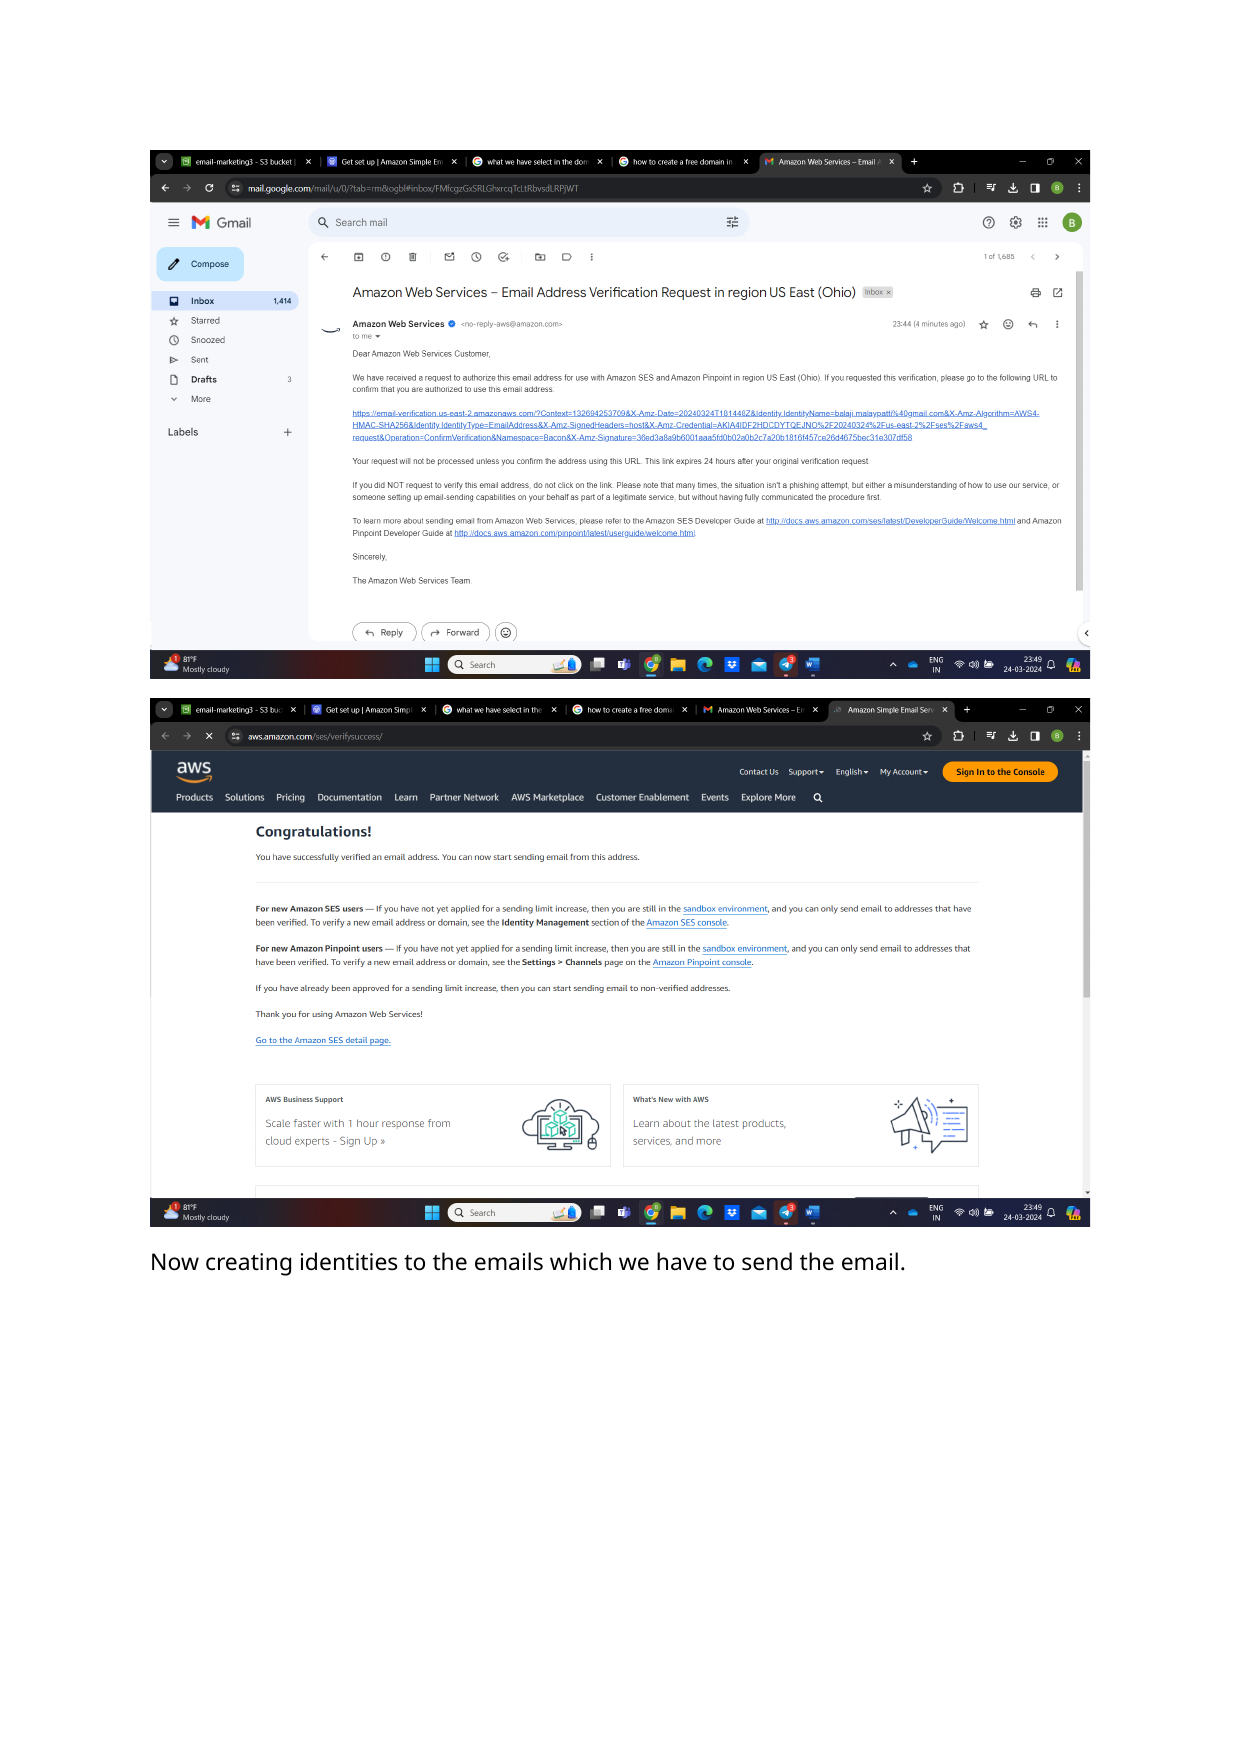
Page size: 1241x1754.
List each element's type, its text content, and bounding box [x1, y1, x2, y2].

picture [150, 698, 1091, 1227]
text Now creating identities to the emails which we have to send the email. [150, 1246, 1090, 1277]
picture [150, 150, 1091, 679]
